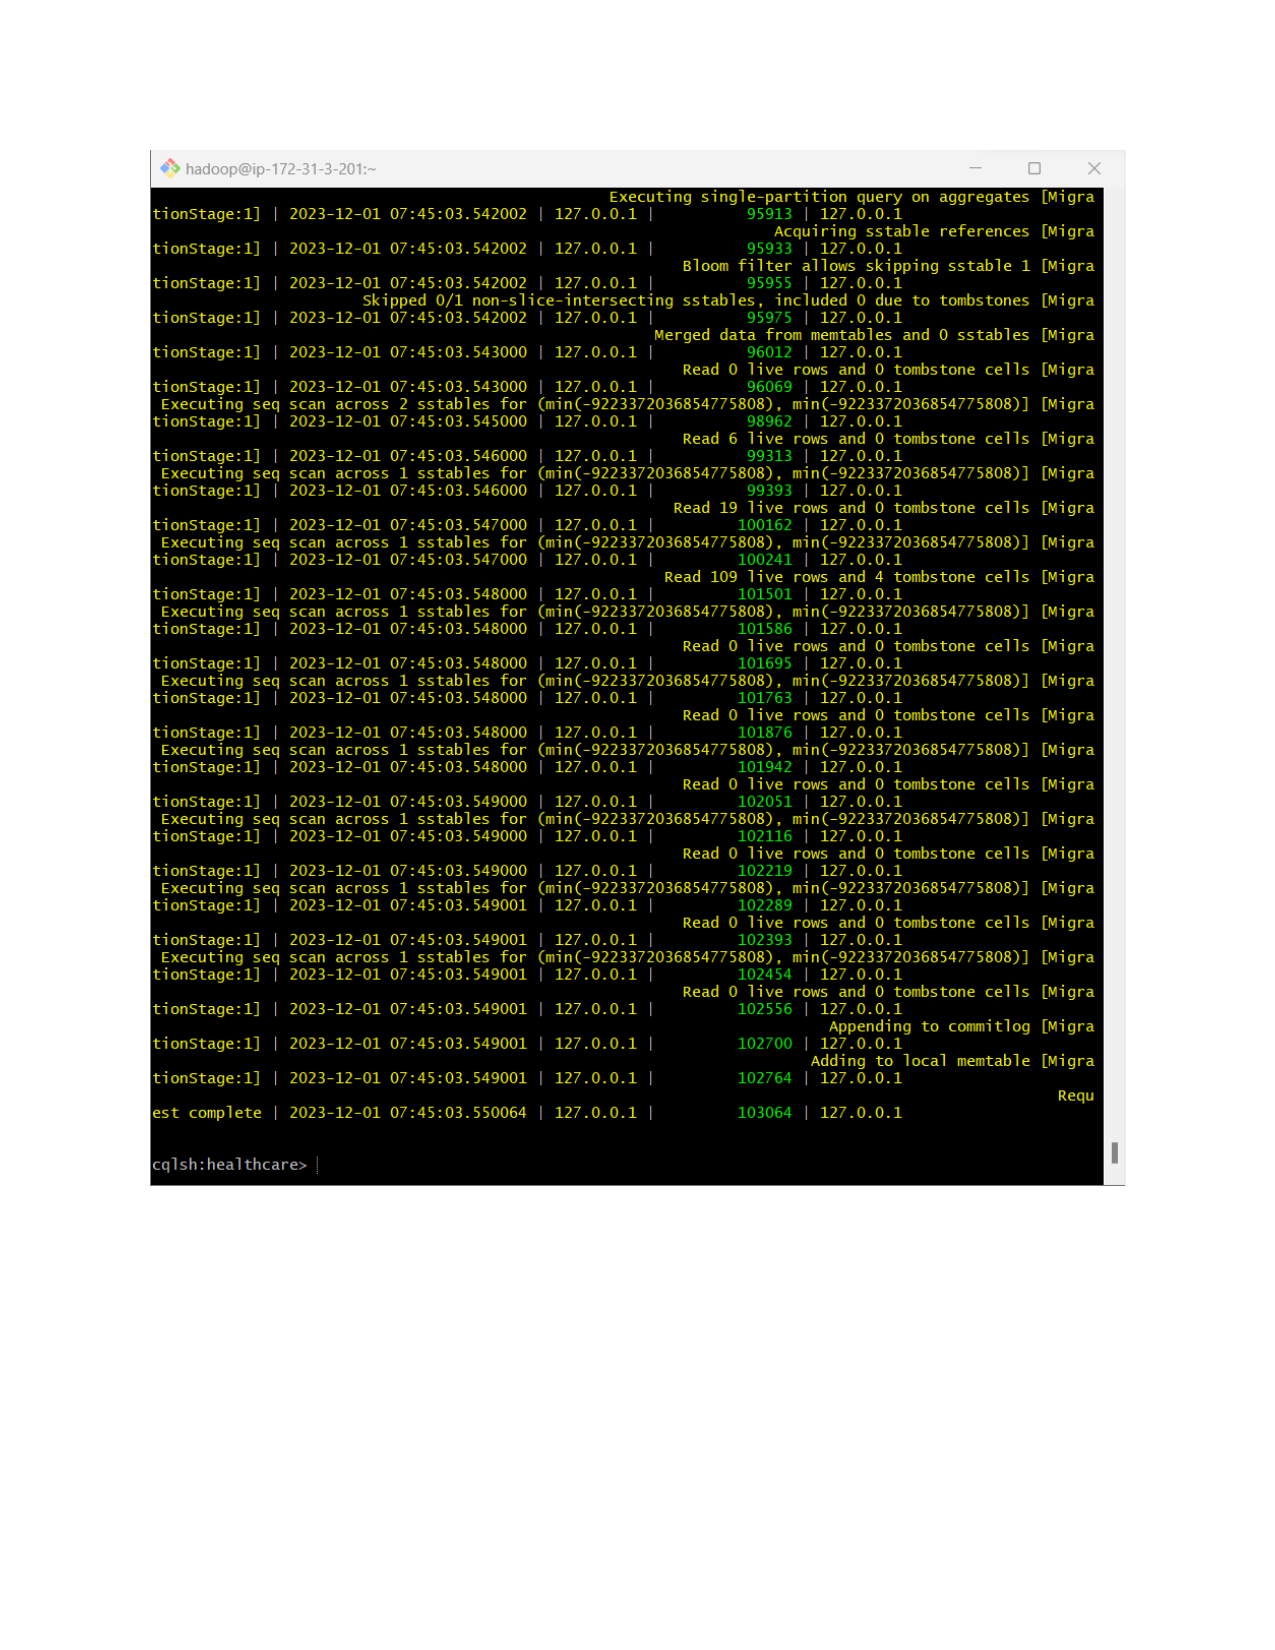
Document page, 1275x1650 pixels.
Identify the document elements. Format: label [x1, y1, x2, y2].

picture [150, 150, 1125, 1186]
